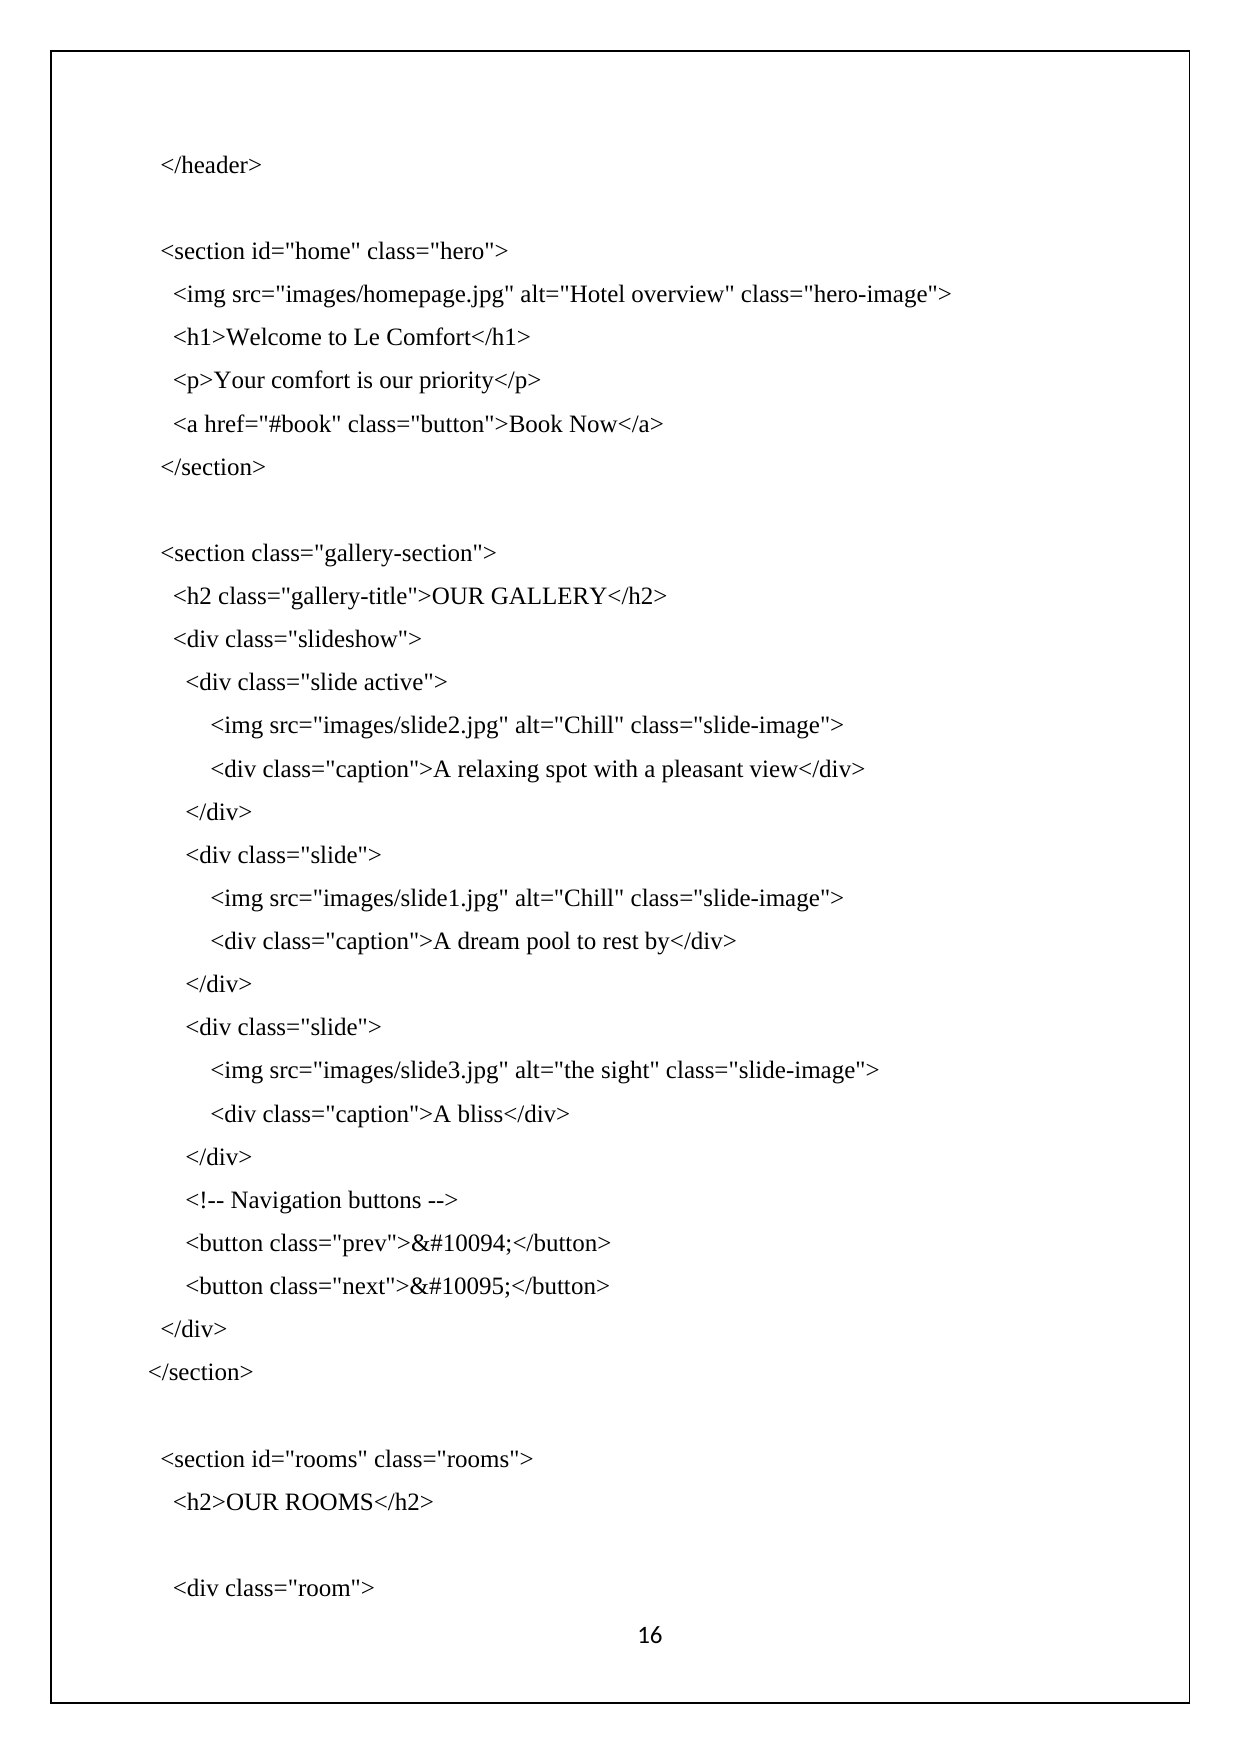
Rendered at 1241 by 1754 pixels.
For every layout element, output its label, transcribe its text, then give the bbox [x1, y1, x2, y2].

text <button class="prev">&#10094;</button> [148, 1228, 1152, 1257]
text <h1>Welcome to Le Comfort</h1> [148, 322, 1152, 351]
text </section> [148, 1357, 1152, 1386]
text <!-- Navigation buttons --> [148, 1185, 1152, 1214]
text <h2 class="gallery-title">OUR GALLERY</h2> [148, 581, 1152, 610]
text </div> [148, 1142, 1152, 1171]
text <div class="slide"> [148, 1012, 1152, 1041]
text </header> [148, 150, 1152, 179]
text <button class="next">&#10095;</button> [148, 1271, 1152, 1300]
text <div class="caption">A dream pool to rest by</div> [148, 926, 1152, 955]
text <div class="caption">A bliss</div> [148, 1099, 1152, 1127]
text <img src="images/slide3.jpg" alt="the sight" class="slide-image"> [148, 1056, 1152, 1084]
text <div class="slide active"> [148, 667, 1152, 696]
text </div> [148, 797, 1152, 826]
text <p>Your comfort is our priority</p> [148, 366, 1152, 394]
text </div> [148, 969, 1152, 998]
text <div class="slide"> [148, 840, 1152, 869]
text <img src="images/homepage.jpg" alt="Hotel overview" class="hero-image"> [148, 279, 1152, 308]
text <h2>OUR ROOMS</h2> [148, 1487, 1152, 1516]
text <div class="room"> [148, 1573, 1152, 1602]
text <img src="images/slide2.jpg" alt="Chill" class="slide-image"> [148, 711, 1152, 739]
text <img src="images/slide1.jpg" alt="Chill" class="slide-image"> [148, 883, 1152, 912]
text </section> [148, 452, 1152, 481]
text </div> [148, 1314, 1152, 1343]
text <div class="slideshow"> [148, 624, 1152, 653]
text <a href="#book" class="button">Book Now</a> [148, 409, 1152, 437]
text <section id="rooms" class="rooms"> [148, 1444, 1152, 1472]
text <section class="gallery-section"> [148, 538, 1152, 567]
text <section id="home" class="hero"> [148, 236, 1152, 265]
text <div class="caption">A relaxing spot with a pleasant view</div> [148, 754, 1152, 782]
